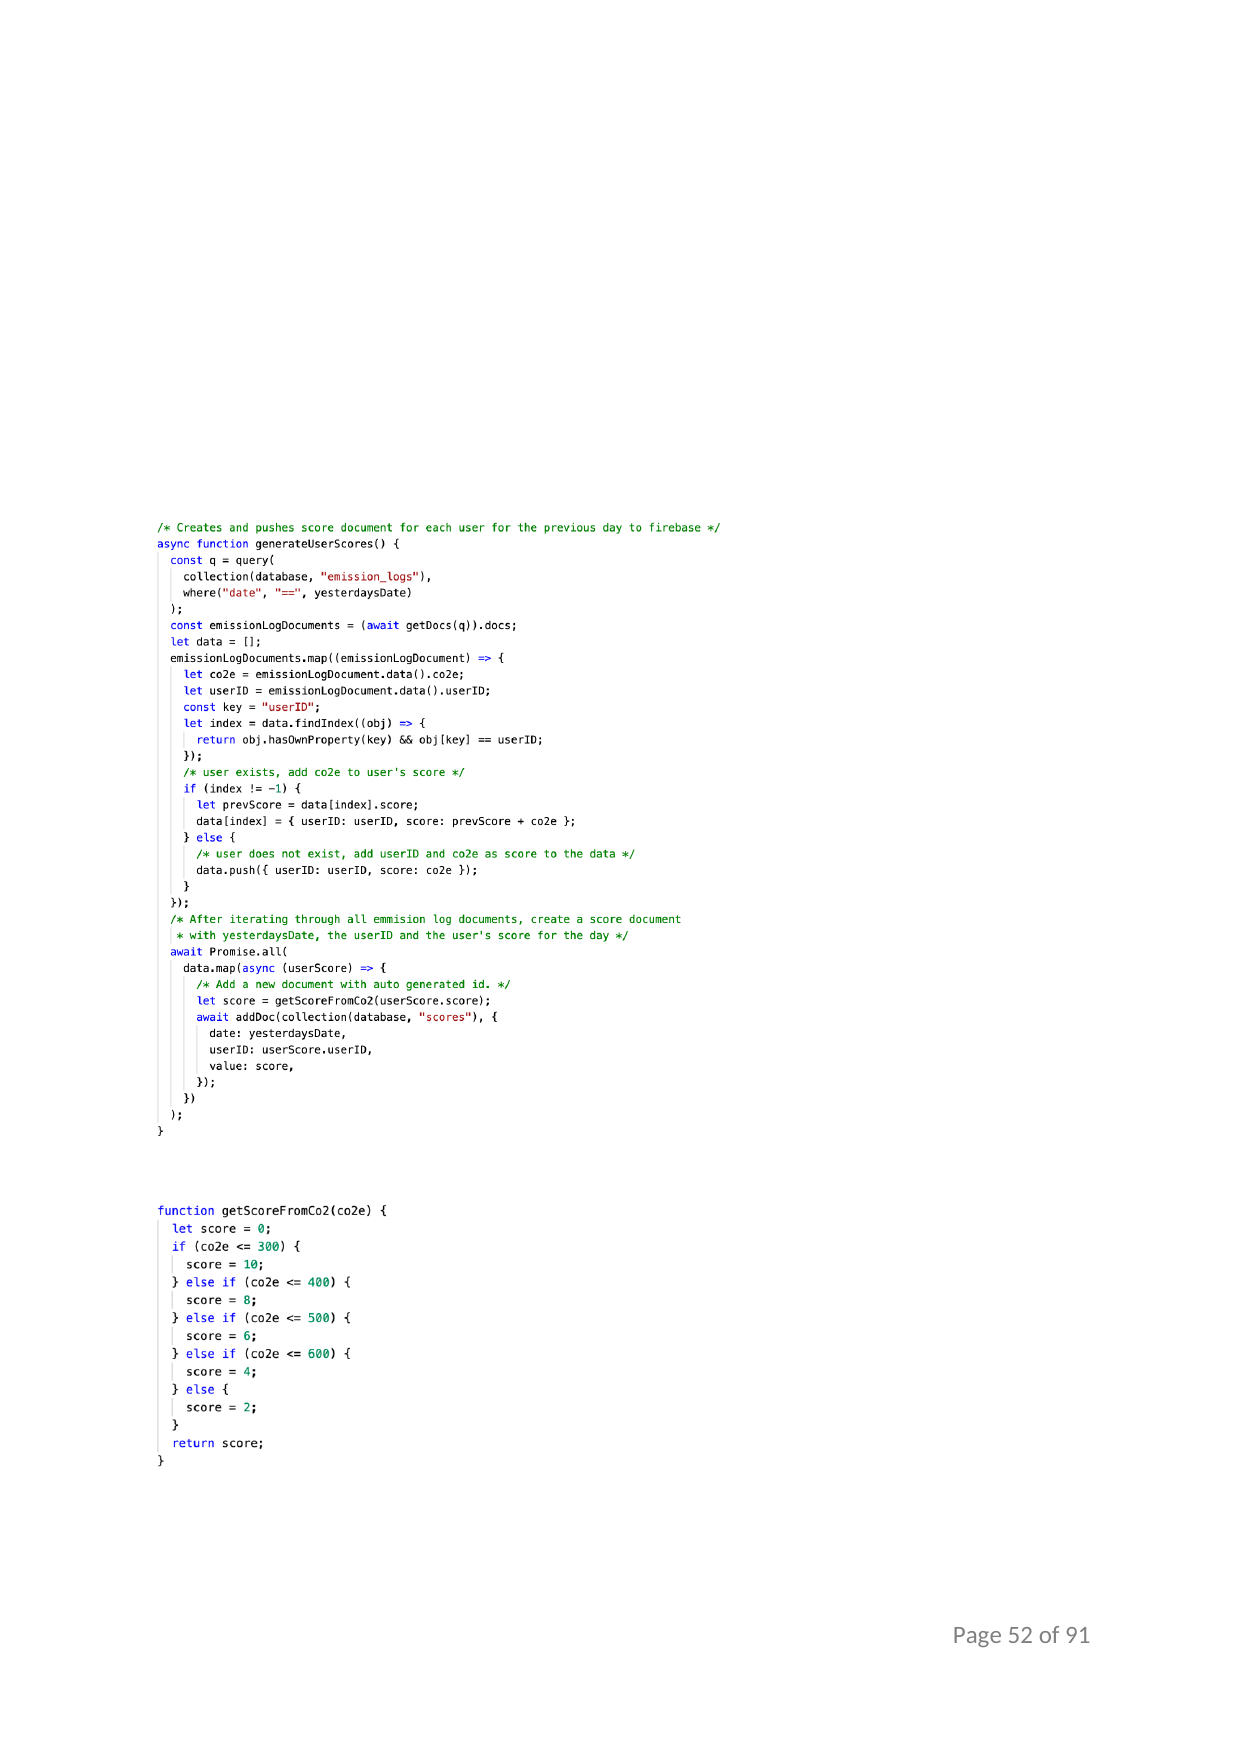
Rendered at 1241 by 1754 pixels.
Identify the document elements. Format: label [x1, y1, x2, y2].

picture [150, 427, 725, 1050]
picture [150, 1107, 388, 1379]
